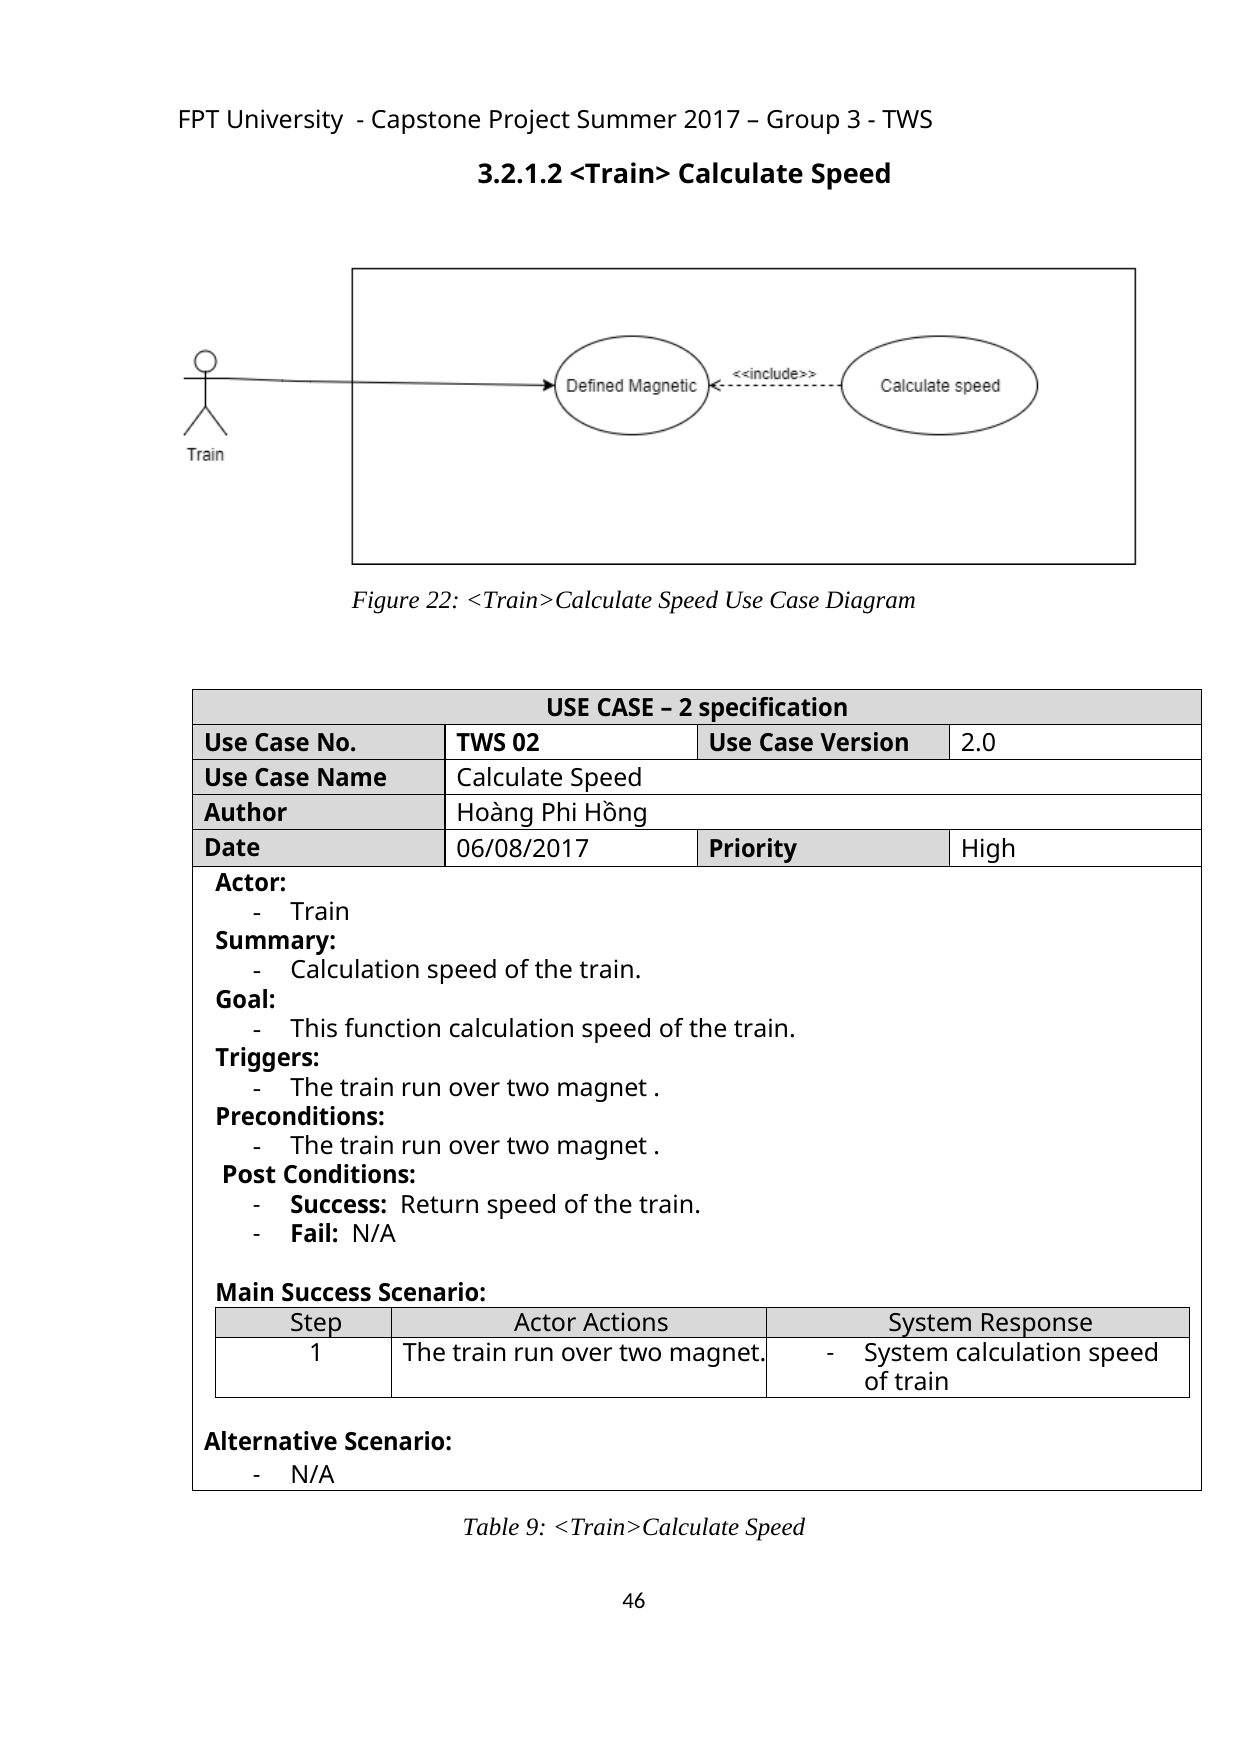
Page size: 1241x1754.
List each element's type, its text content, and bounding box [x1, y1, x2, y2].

table_cell High [950, 830, 1201, 866]
table_header USE CASE – 2 specification [193, 690, 1201, 724]
table_cell Author [193, 795, 444, 829]
table_cell Use Case Version [698, 725, 949, 759]
picture [177, 240, 1153, 565]
table_cell TWS 02 [446, 725, 697, 759]
table_cell 2.0 [950, 725, 1201, 759]
subtitle 3.2.1.2 <Train> Calculate Speed [477, 154, 1090, 191]
table_cell Priority [698, 830, 949, 866]
table_cell Date [193, 830, 444, 866]
table_cell 06/08/2017 [446, 830, 697, 866]
table_cell Hoàng Phi Hồng [446, 795, 1201, 829]
table_cell Actor: Train Summary: Calculation speed of the train. Goal: This function calculation speed of the train. Triggers: The train run over two magnet . Preconditions: The train run over two magnet . Post Conditions: Success: Return speed of the train. Fail: N/A Main Success Scenario: Alternative Scenario: N/A [193, 867, 1201, 1490]
table_cell Use Case No. [193, 725, 444, 759]
text Table 9: <Train>Calculate Speed [177, 684, 1090, 1541]
table_cell Use Case Name [193, 760, 444, 794]
text Figure 22: <Train>Calculate Speed Use Case Diagram [177, 585, 1090, 613]
table_cell Calculate Speed [446, 760, 1201, 794]
